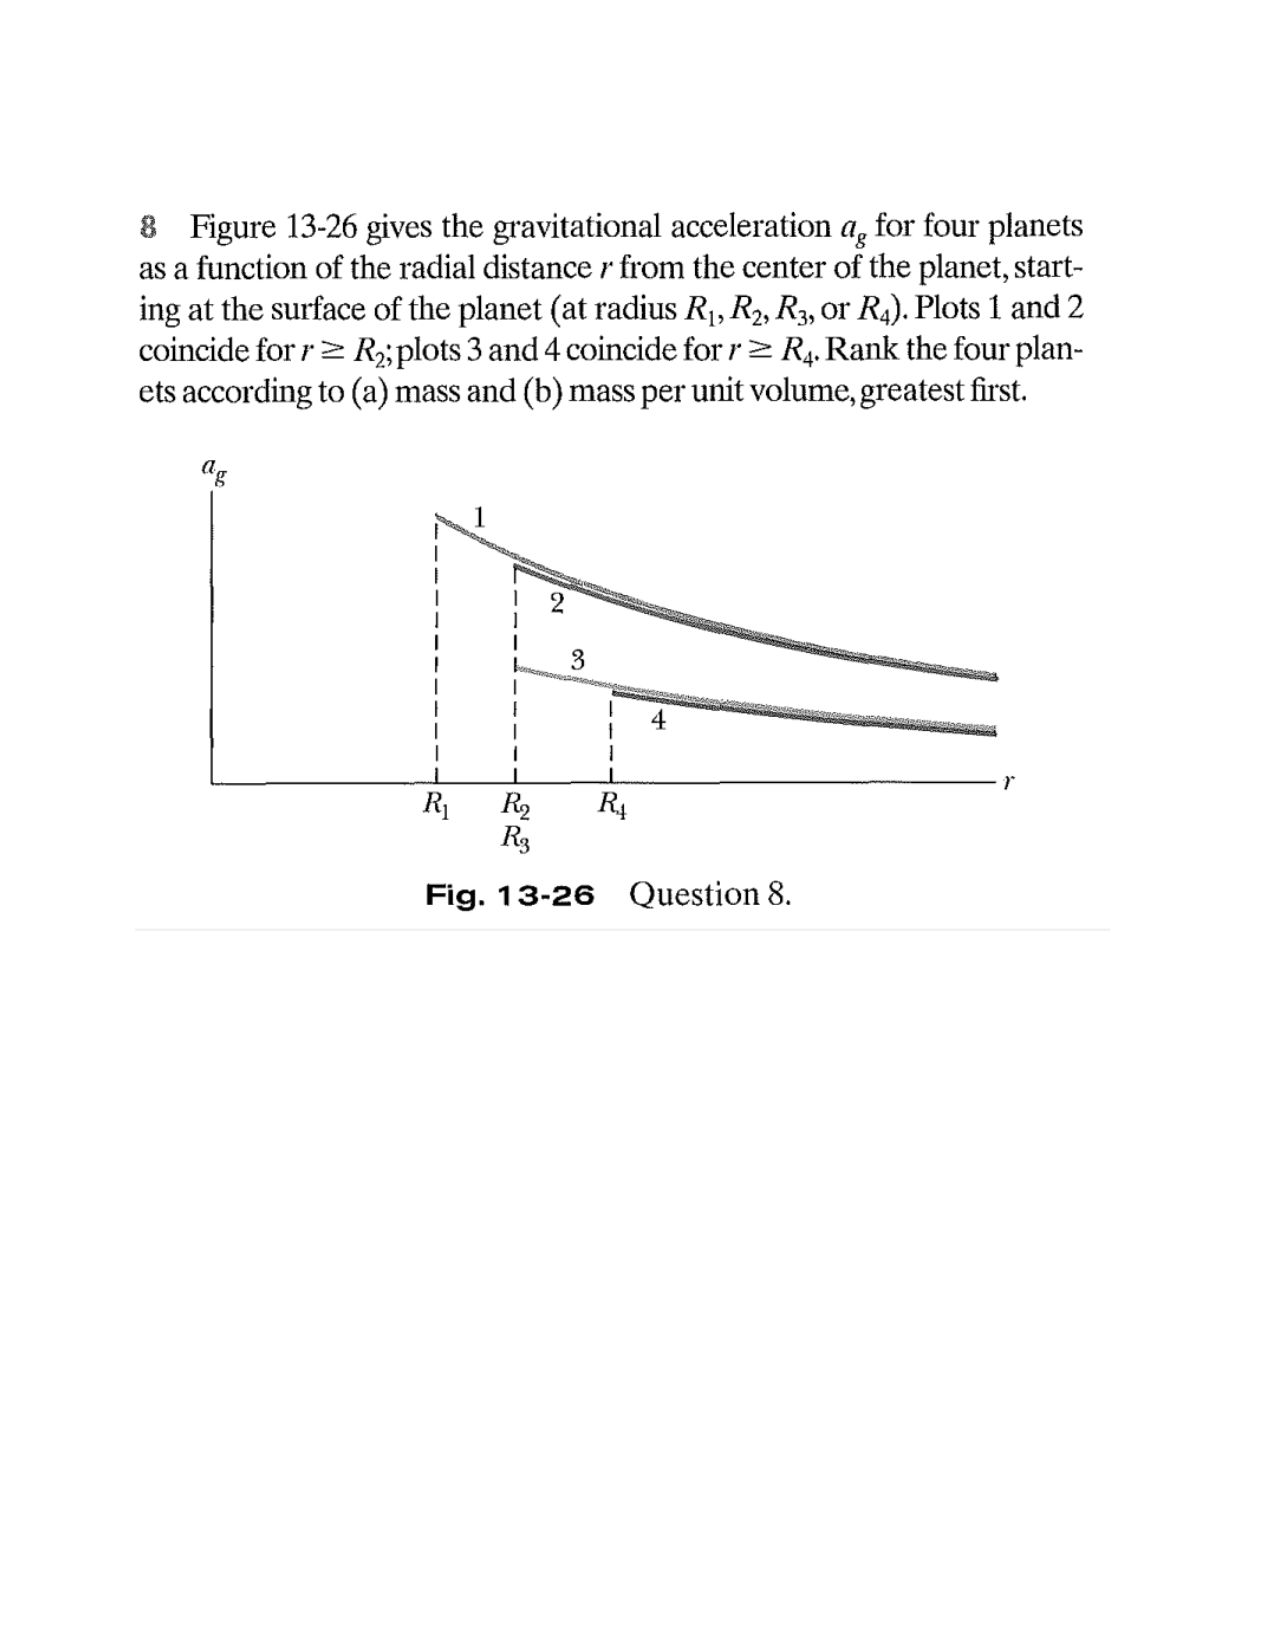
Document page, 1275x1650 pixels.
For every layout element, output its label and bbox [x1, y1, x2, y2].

picture [135, 199, 1110, 931]
